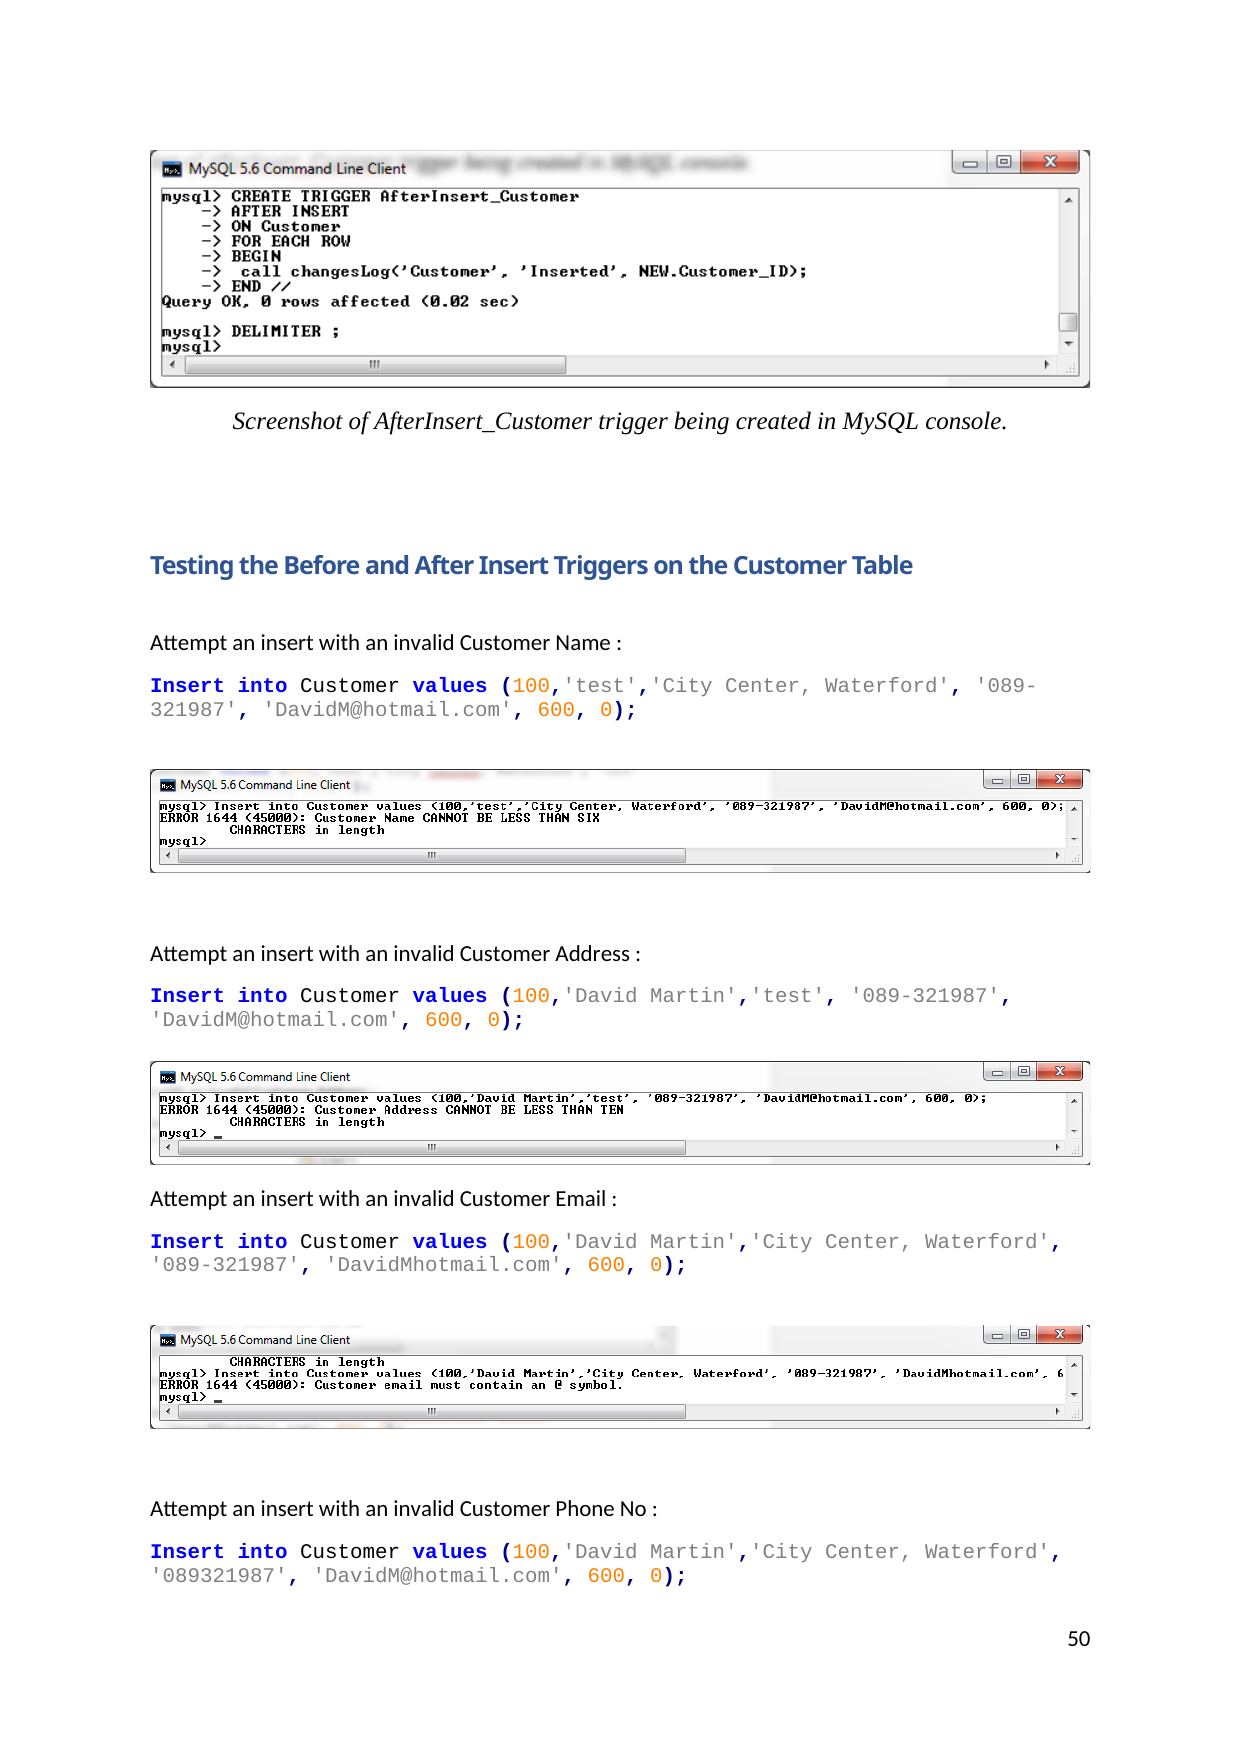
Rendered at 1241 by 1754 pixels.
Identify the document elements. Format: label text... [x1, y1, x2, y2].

picture [150, 150, 1091, 388]
text Insert into Customer values (100,'test','City Center, Waterford', '089-321987', 'DavidM@hotmail.com', 600, 0); [150, 675, 1090, 723]
title Testing the Before and After Insert Triggers on the Customer Table [150, 547, 1090, 582]
text Attempt an insert with an invalid Customer Phone No : [150, 1494, 1090, 1522]
picture [150, 1061, 1091, 1165]
text Insert into Customer values (100,'David Martin','City Center, Waterford', '089321987', 'DavidM@hotmail.com', 600, 0); [150, 1541, 1090, 1588]
text Attempt an insert with an invalid Customer Email : [150, 1184, 1090, 1212]
text Screenshot of AfterInsert_Customer trigger being created in MySQL console. [150, 406, 1090, 435]
text Insert into Customer values (100,'David Martin','test', '089-321987', 'DavidM@hotmail.com', 600, 0); [150, 986, 1090, 1033]
text Insert into Customer values (100,'David Martin','City Center, Waterford', '089-321987', 'DavidMhotmail.com', 600, 0); [150, 1231, 1090, 1278]
text Attempt an insert with an invalid Customer Address : [150, 939, 1090, 967]
text Attempt an insert with an invalid Customer Name : [150, 628, 1090, 656]
picture [150, 1325, 1091, 1429]
picture [150, 769, 1091, 873]
